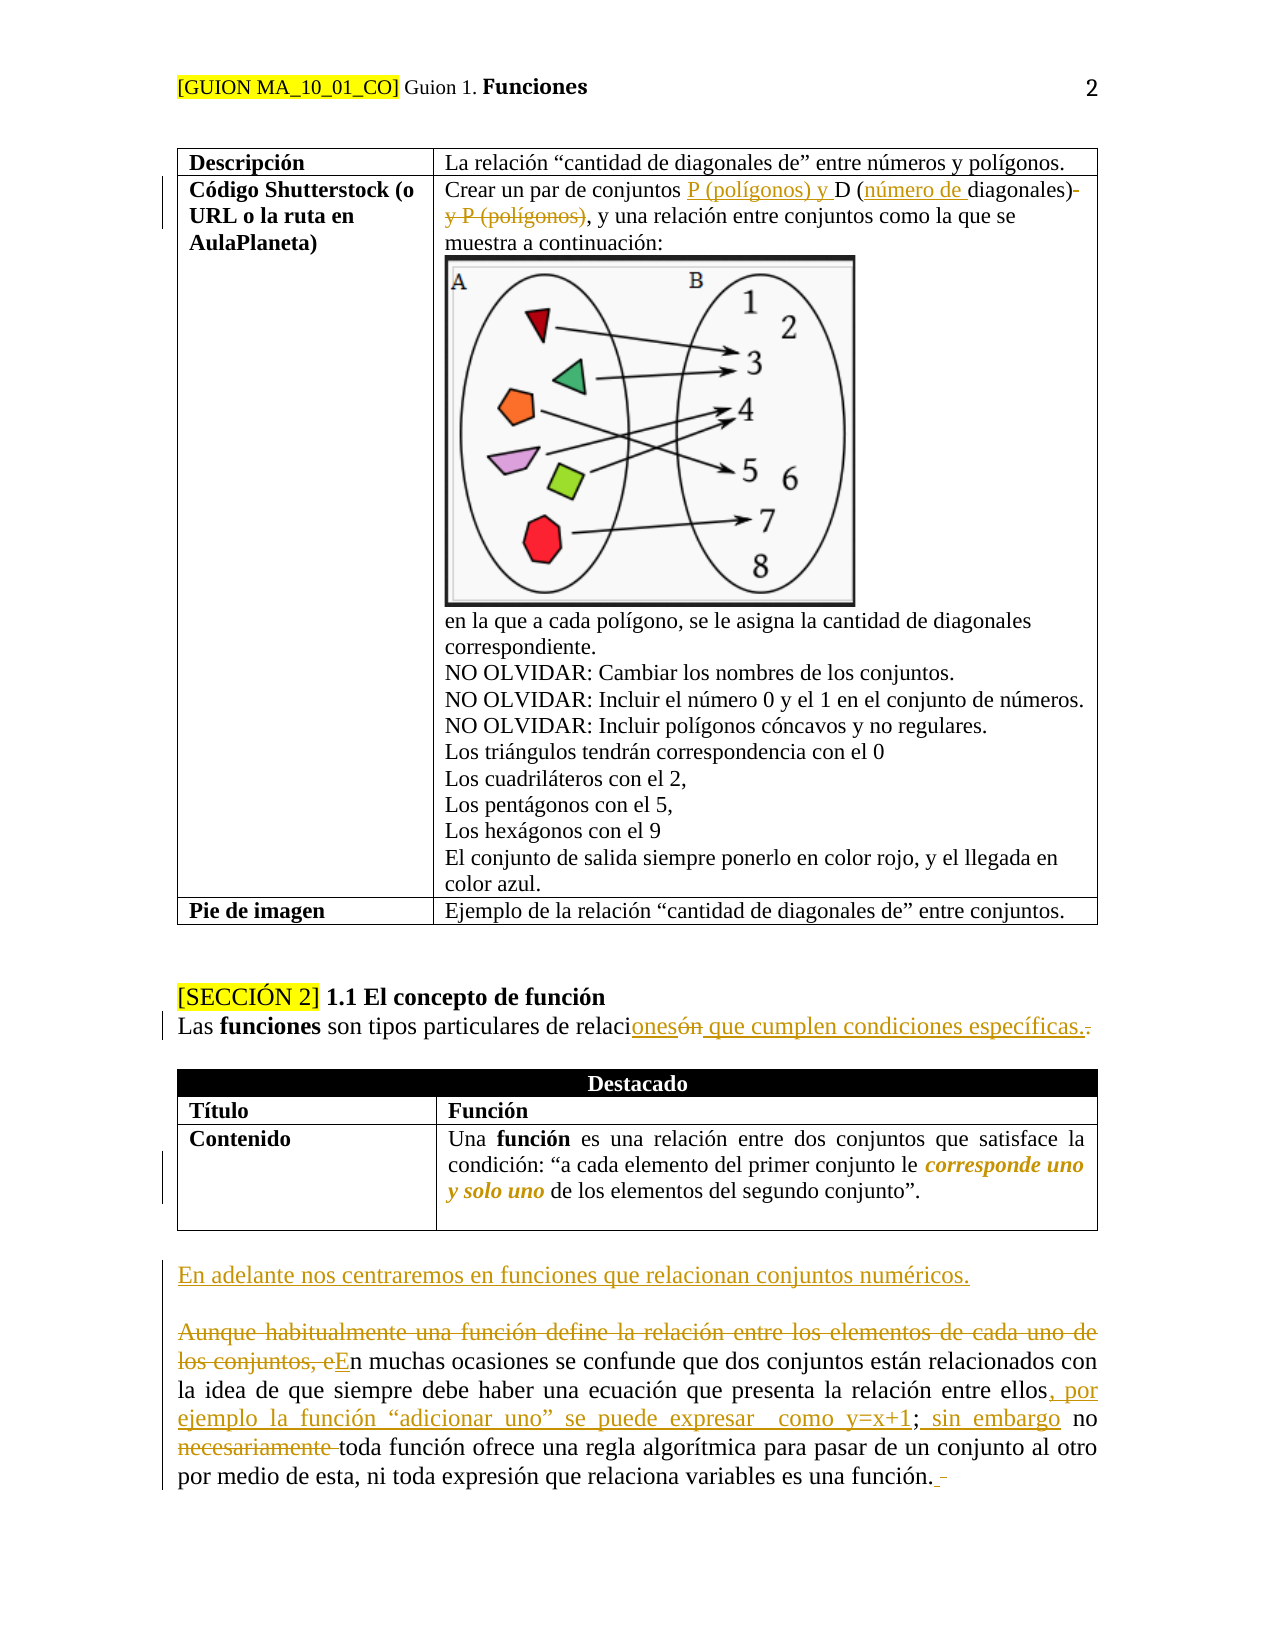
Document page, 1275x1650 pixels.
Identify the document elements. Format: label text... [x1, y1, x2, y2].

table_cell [178, 176, 433, 897]
table_cell Contenido [178, 1125, 436, 1230]
table_cell Ejemplo de la relación “cantidad de diagonales de” entre conjuntos. [434, 898, 1097, 924]
table_cell Crear un par de conjuntos D (diagonales), y una relación entre conjuntos como la que se muestra a continuación: en la que a cada polígono, se le asigna la cantidad de diagonales correspondiente. NO OLVIDAR: Cambiar los nombres de los conjuntos. NO OLVIDAR: Incluir el número 0 y el 1 en el conjunto de números. NO OLVIDAR: Incluir polígonos cóncavos y no regulares. Los triángulos tendrán correspondencia con el 0 Los cuadriláteros con el 2, Los pentágonos con el 5, Los hexágonos con el 9 El conjunto de salida siempre ponerlo en color rojo, y el llegada en color azul. [434, 176, 1097, 897]
text n muchas ocasiones se confunde que dos conjuntos están relacionados con la idea de que siempre debe haber una ecuación que presenta la relación entre ellos; no toda función ofrece una regla algorítmica para pasar de un conjunto al otro por medio de esta, ni toda expresión que relaciona variables es una función. [177, 1334, 1098, 1490]
table_cell Una función es una relación entre dos conjuntos que satisface la condición: “a cada elemento del primer conjunto le corresponde uno y solo uno de los elementos del segundo conjunto”. [437, 1125, 1097, 1230]
table_cell La relación “cantidad de diagonales de” entre números y polígonos. [434, 149, 1097, 175]
table_cell Título [178, 1097, 436, 1123]
picture [444, 255, 856, 607]
table_cell Función [437, 1097, 1097, 1123]
table_cell Descripción [178, 149, 433, 175]
table_cell Pie de imagen [178, 898, 433, 924]
table_header Destacado [178, 1070, 1097, 1096]
text Las funciones son tipos particulares de relaci [177, 1011, 1098, 1040]
text [SECCIÓN 2] 1.1 El concepto de función [177, 982, 1098, 1011]
